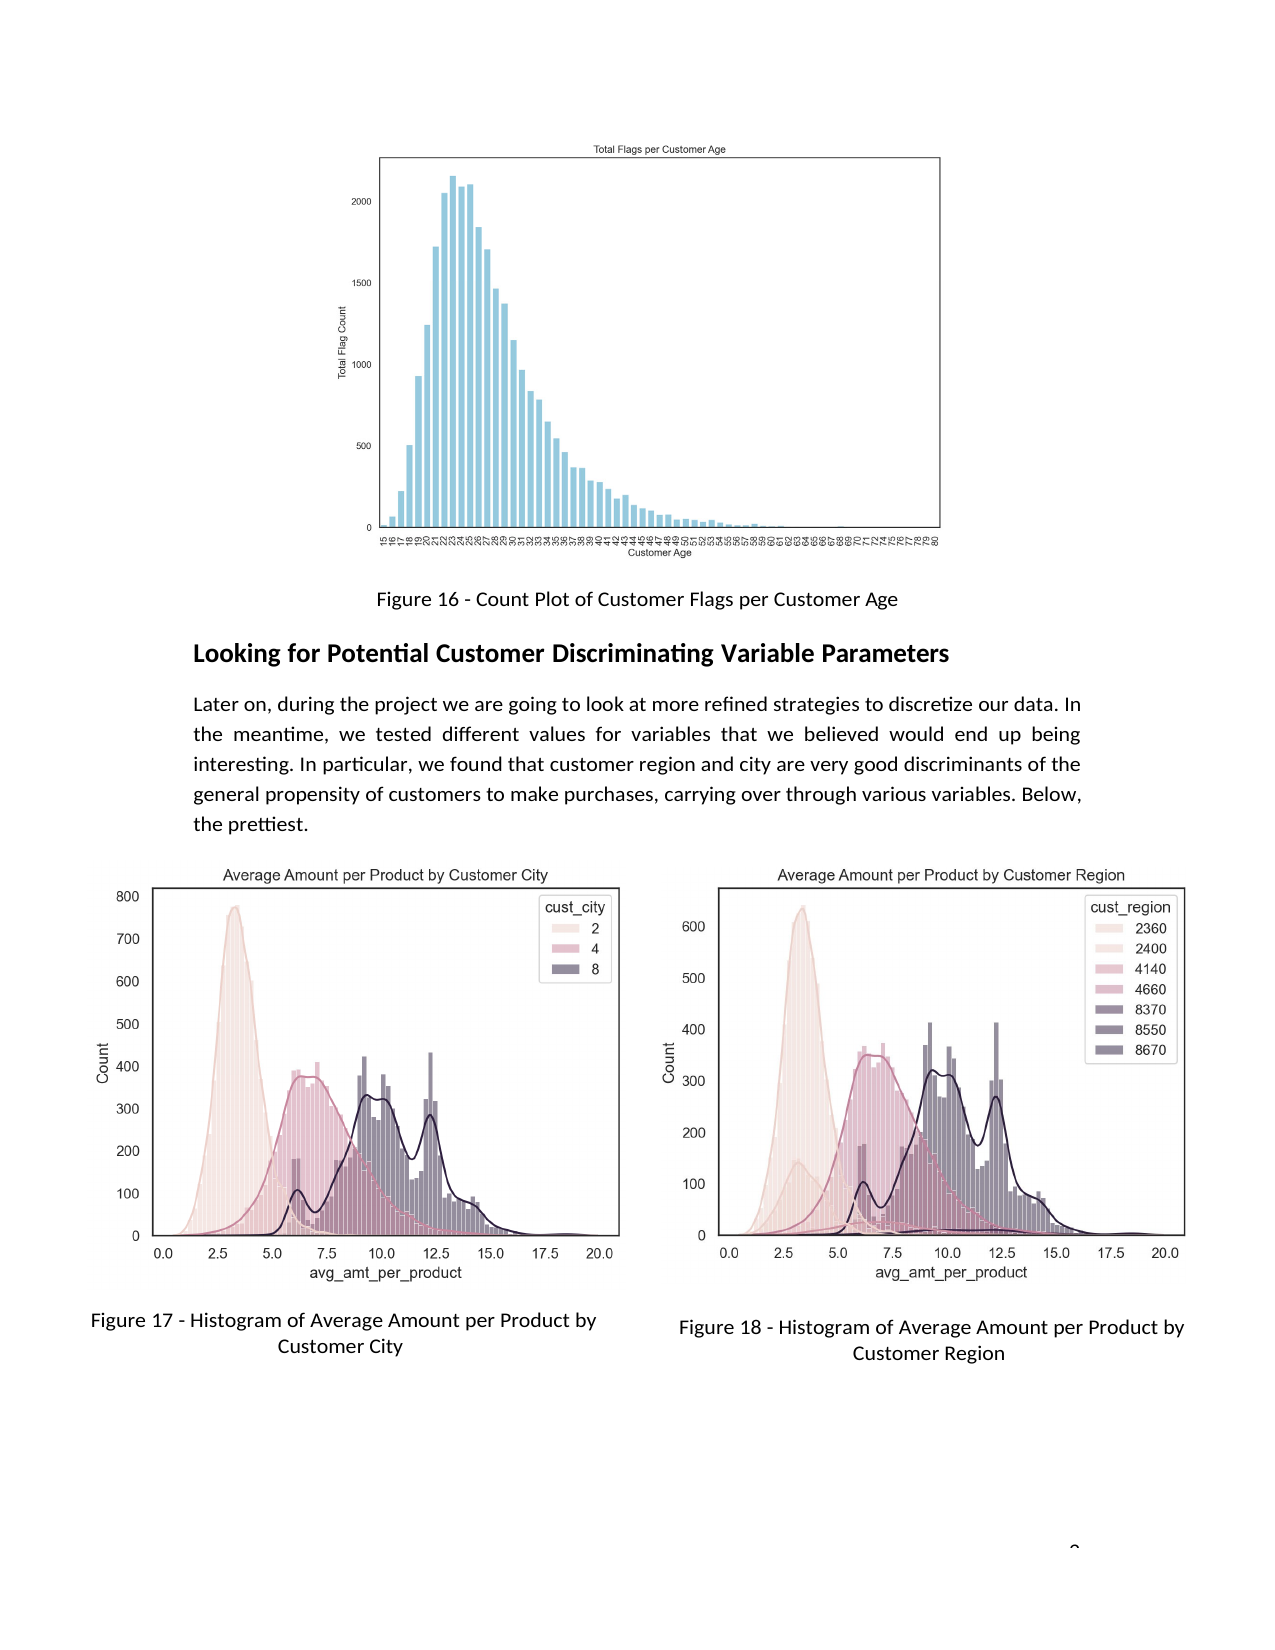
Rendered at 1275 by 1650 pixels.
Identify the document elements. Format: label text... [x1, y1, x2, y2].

picture [660, 867, 1186, 1284]
text Figure 16 - Count Plot of Customer Flags per Customer Age [194, 587, 1080, 612]
text Figure 18 - Histogram of Average Amount per Product by Customer Region [679, 1314, 1214, 1366]
picture [86, 860, 627, 1290]
picture [332, 139, 945, 564]
subtitle Looking for Potential Customer Discriminating Variable Parameters [193, 636, 1214, 669]
text Figure 17 - Histogram of Average Amount per Product by Customer City [91, 1308, 623, 1359]
text Later on, during the project we are going to look at more refined strategies to discretize our data. In the meantime, we tested different values for variables that we believed would end up being interesting. In particular, we found that customer region and city are very good discriminants of the general propensity of customers to make purchases, carrying over through various variables. Below, the prettiest. [193, 692, 1082, 837]
